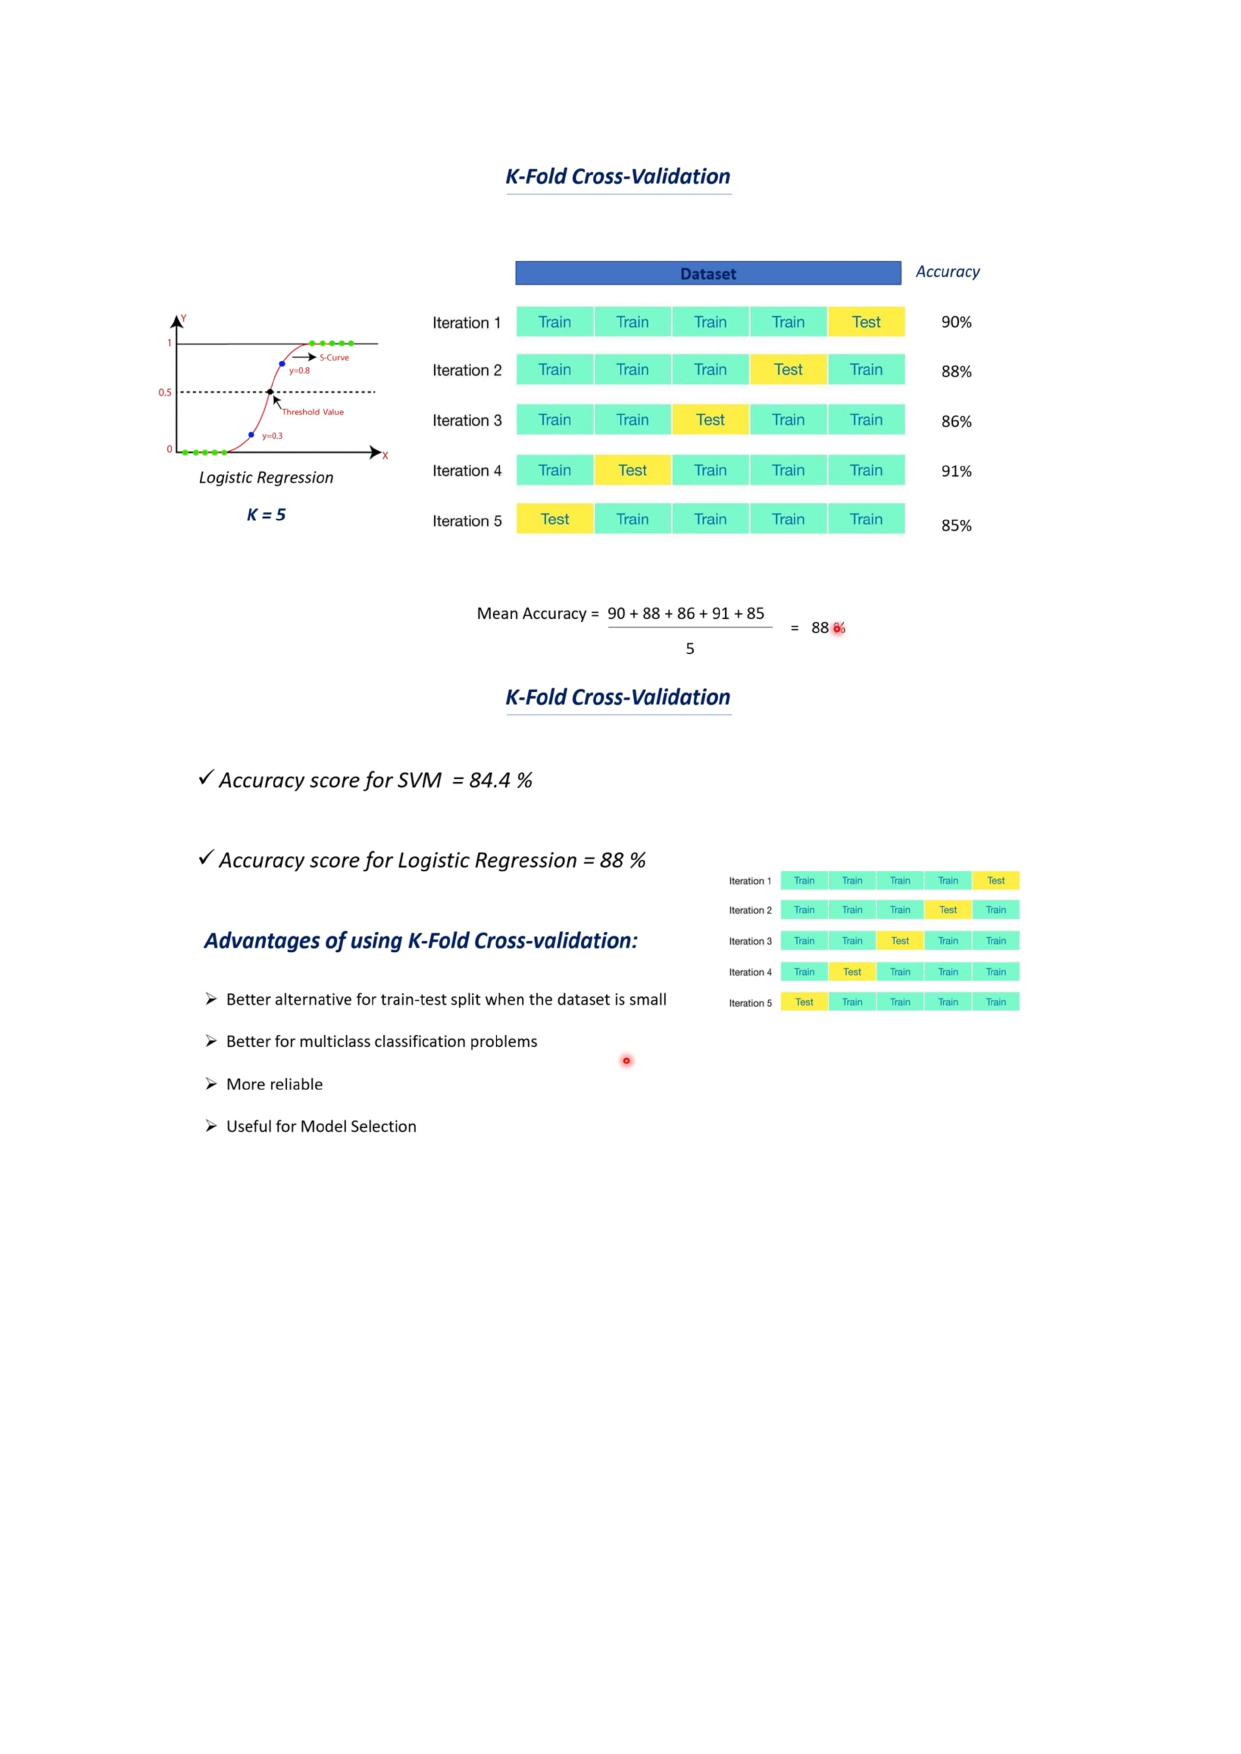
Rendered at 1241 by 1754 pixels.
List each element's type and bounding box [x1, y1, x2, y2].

picture [150, 681, 1091, 1144]
picture [150, 150, 1091, 679]
